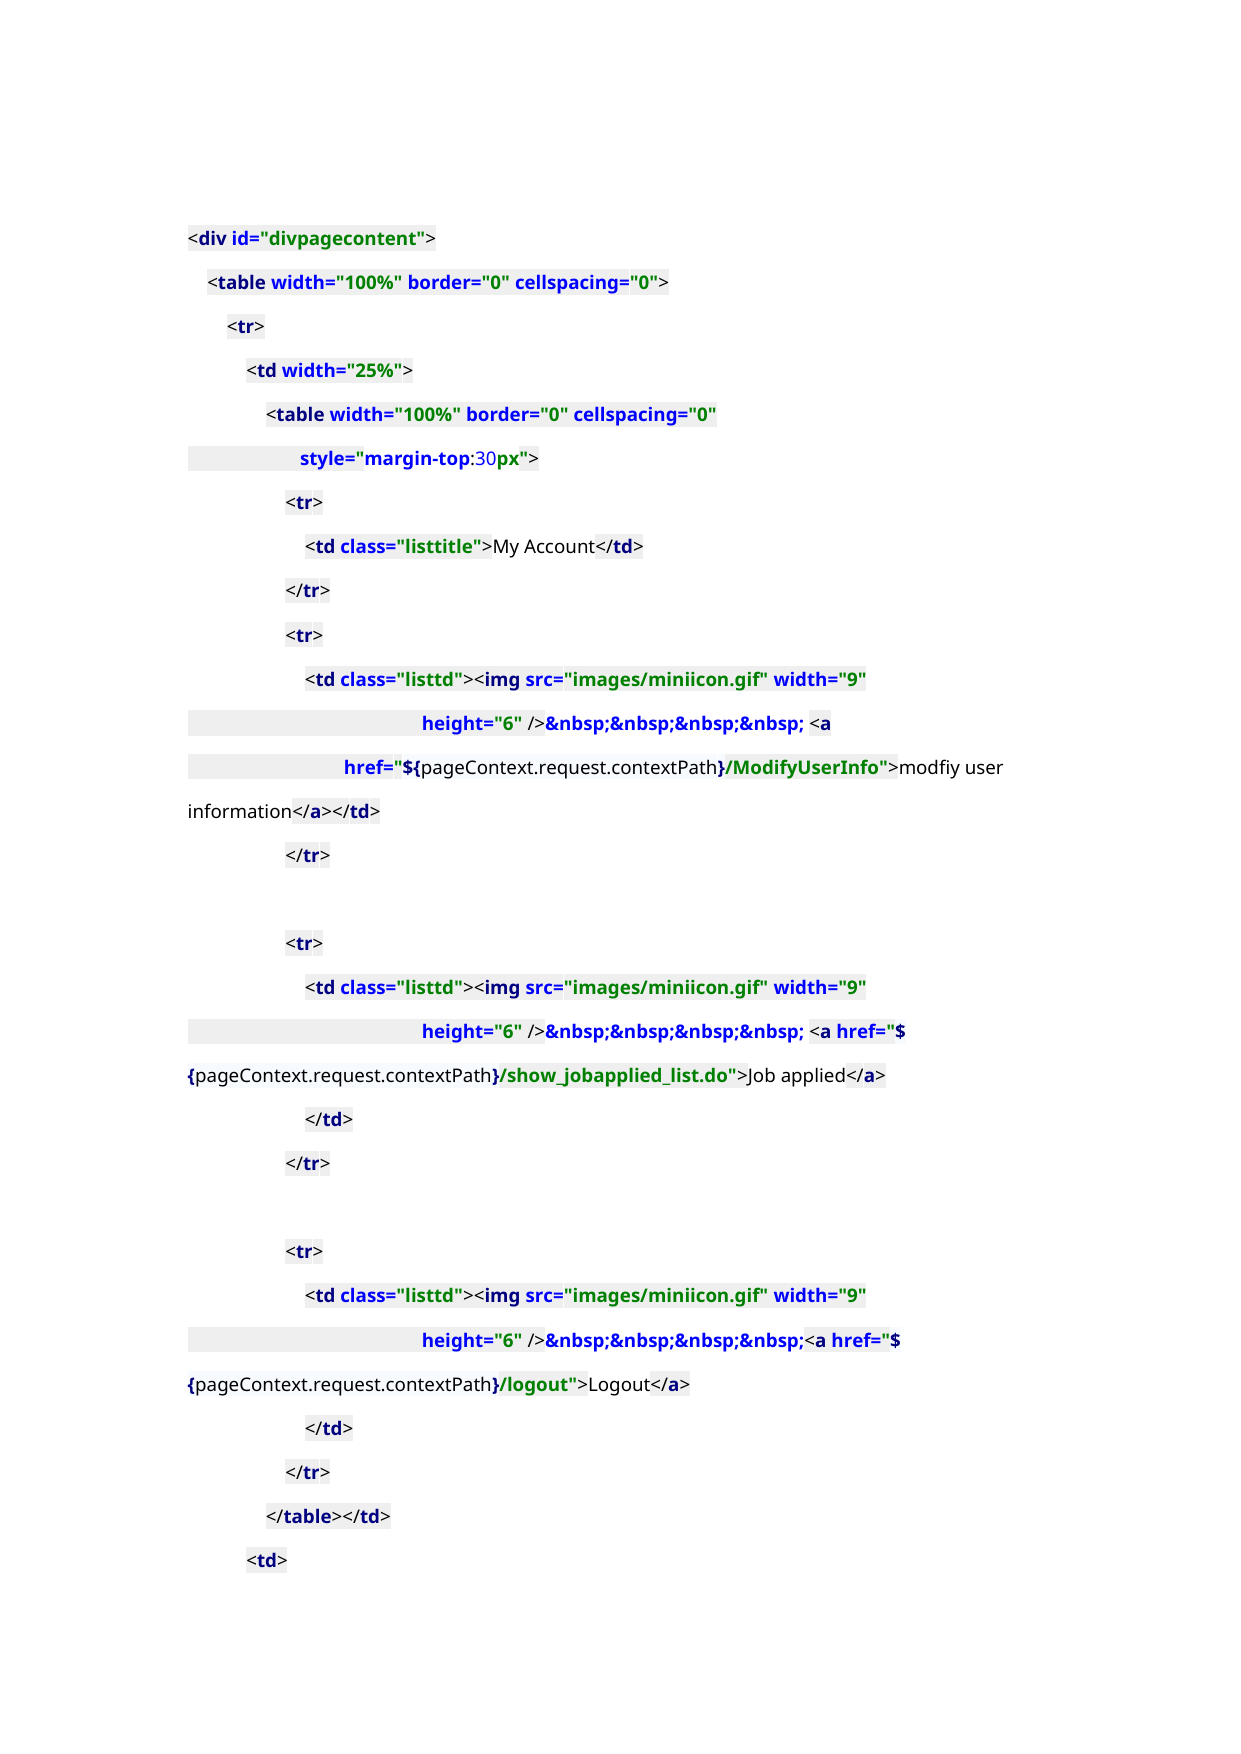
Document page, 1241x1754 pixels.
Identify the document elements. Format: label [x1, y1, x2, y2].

text [187, 216, 1053, 1582]
